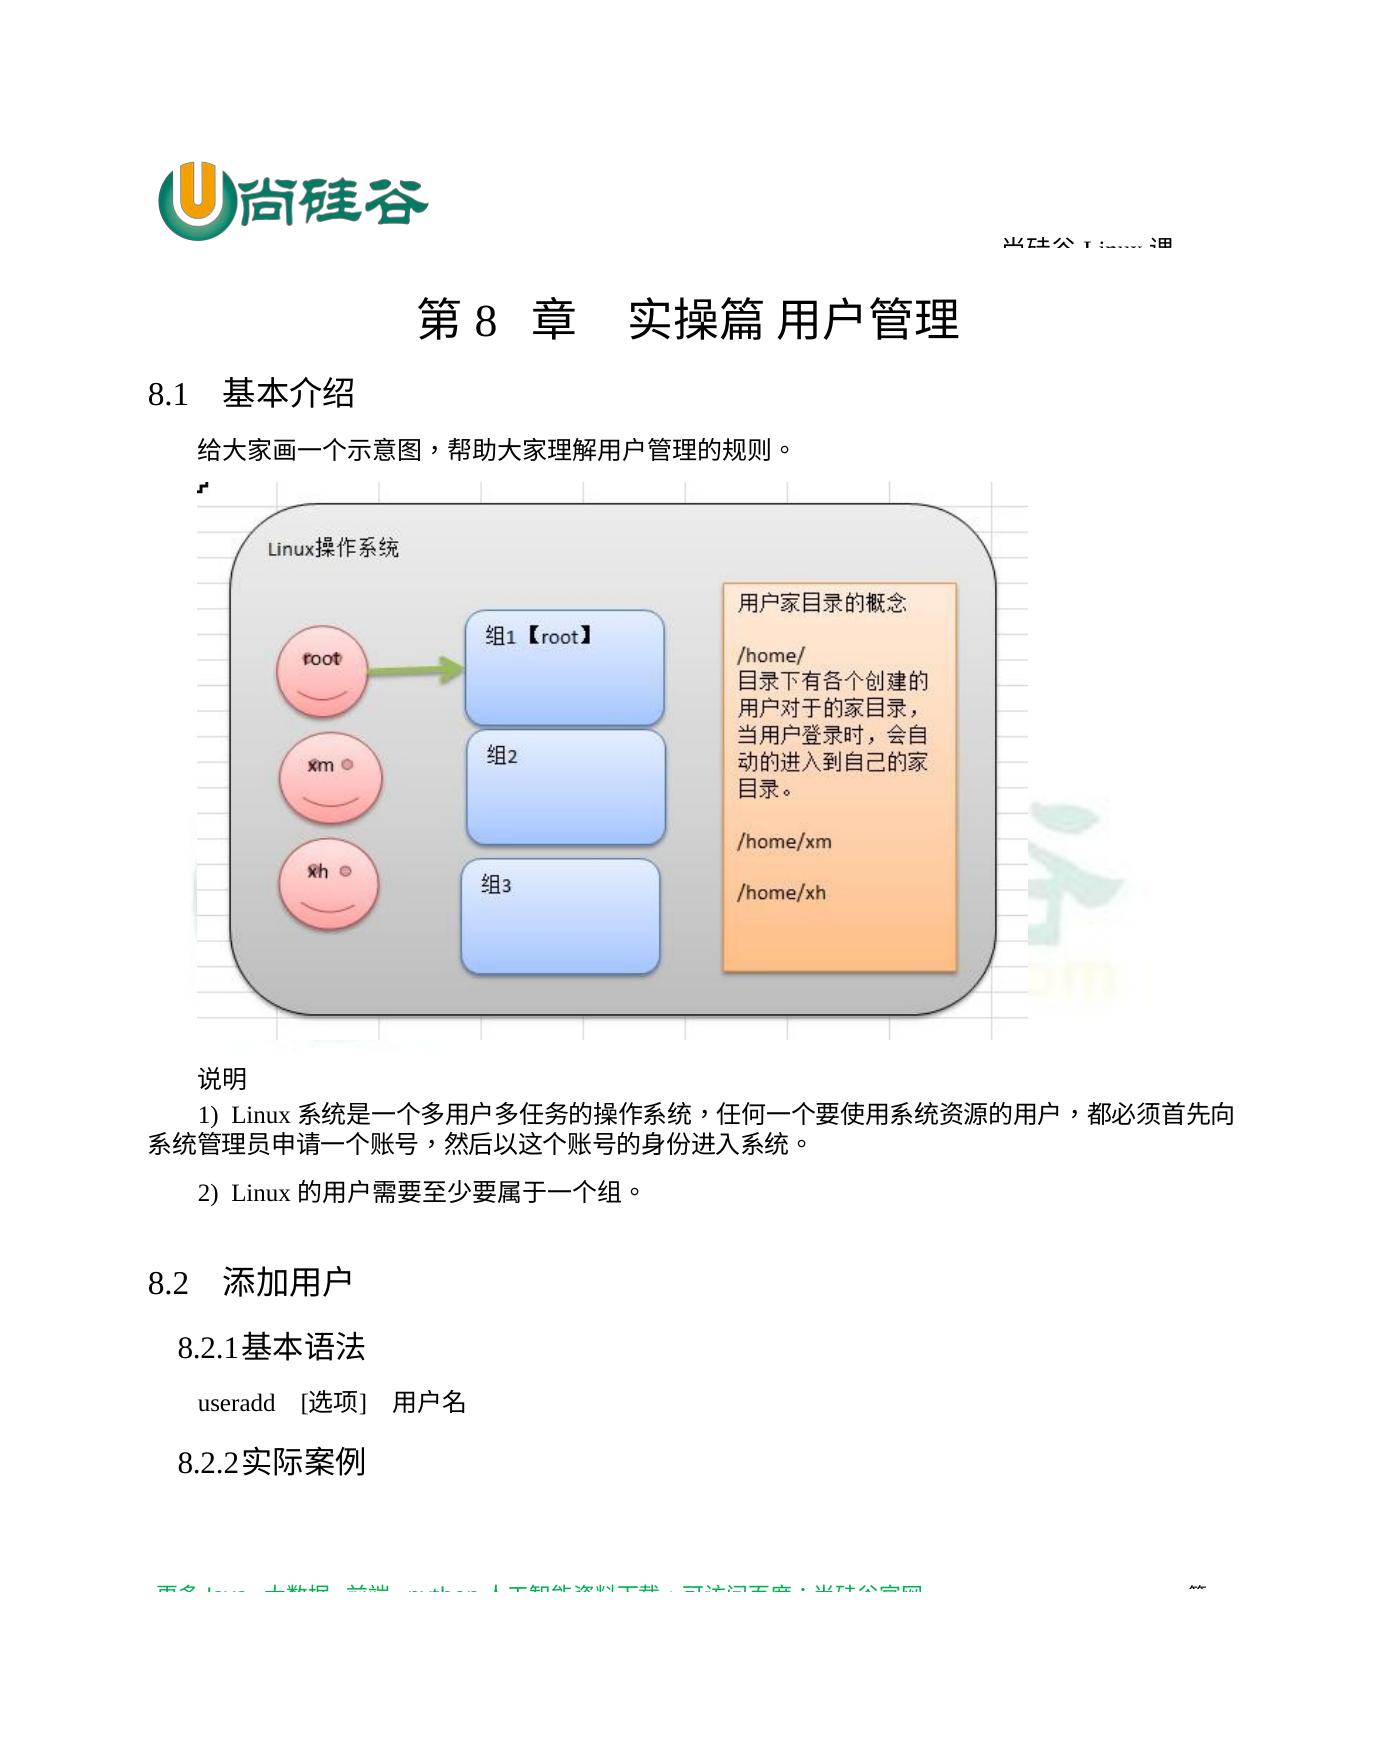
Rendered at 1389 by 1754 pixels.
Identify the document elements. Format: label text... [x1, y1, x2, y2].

list Linux 系统是一个多用户多任务的操作系统，任何一个要使用系统资源的用户，都必须首先向系统管理员申请一个账号，然后以这个账号的身份进入系统。 [148, 1099, 1241, 1161]
picture [189, 482, 198, 1051]
list Linux 的用户需要至少要属于一个组。 [148, 1161, 1338, 1211]
text 给大家画一个示意图，帮助大家理解用户管理的规则。 [198, 419, 1338, 469]
subtitle 基本介绍 [148, 352, 1338, 419]
subtitle 第 8 章 实操篇 用户管理 [417, 272, 1338, 352]
subtitle 基本语法 [177, 1308, 1338, 1372]
subtitle 实际案例 [177, 1422, 1338, 1486]
subtitle 添加用户 [148, 1239, 1338, 1308]
picture [147, 153, 436, 249]
text 说明 [198, 469, 1338, 1098]
text useradd [选项] 用户名 [198, 1372, 1338, 1422]
